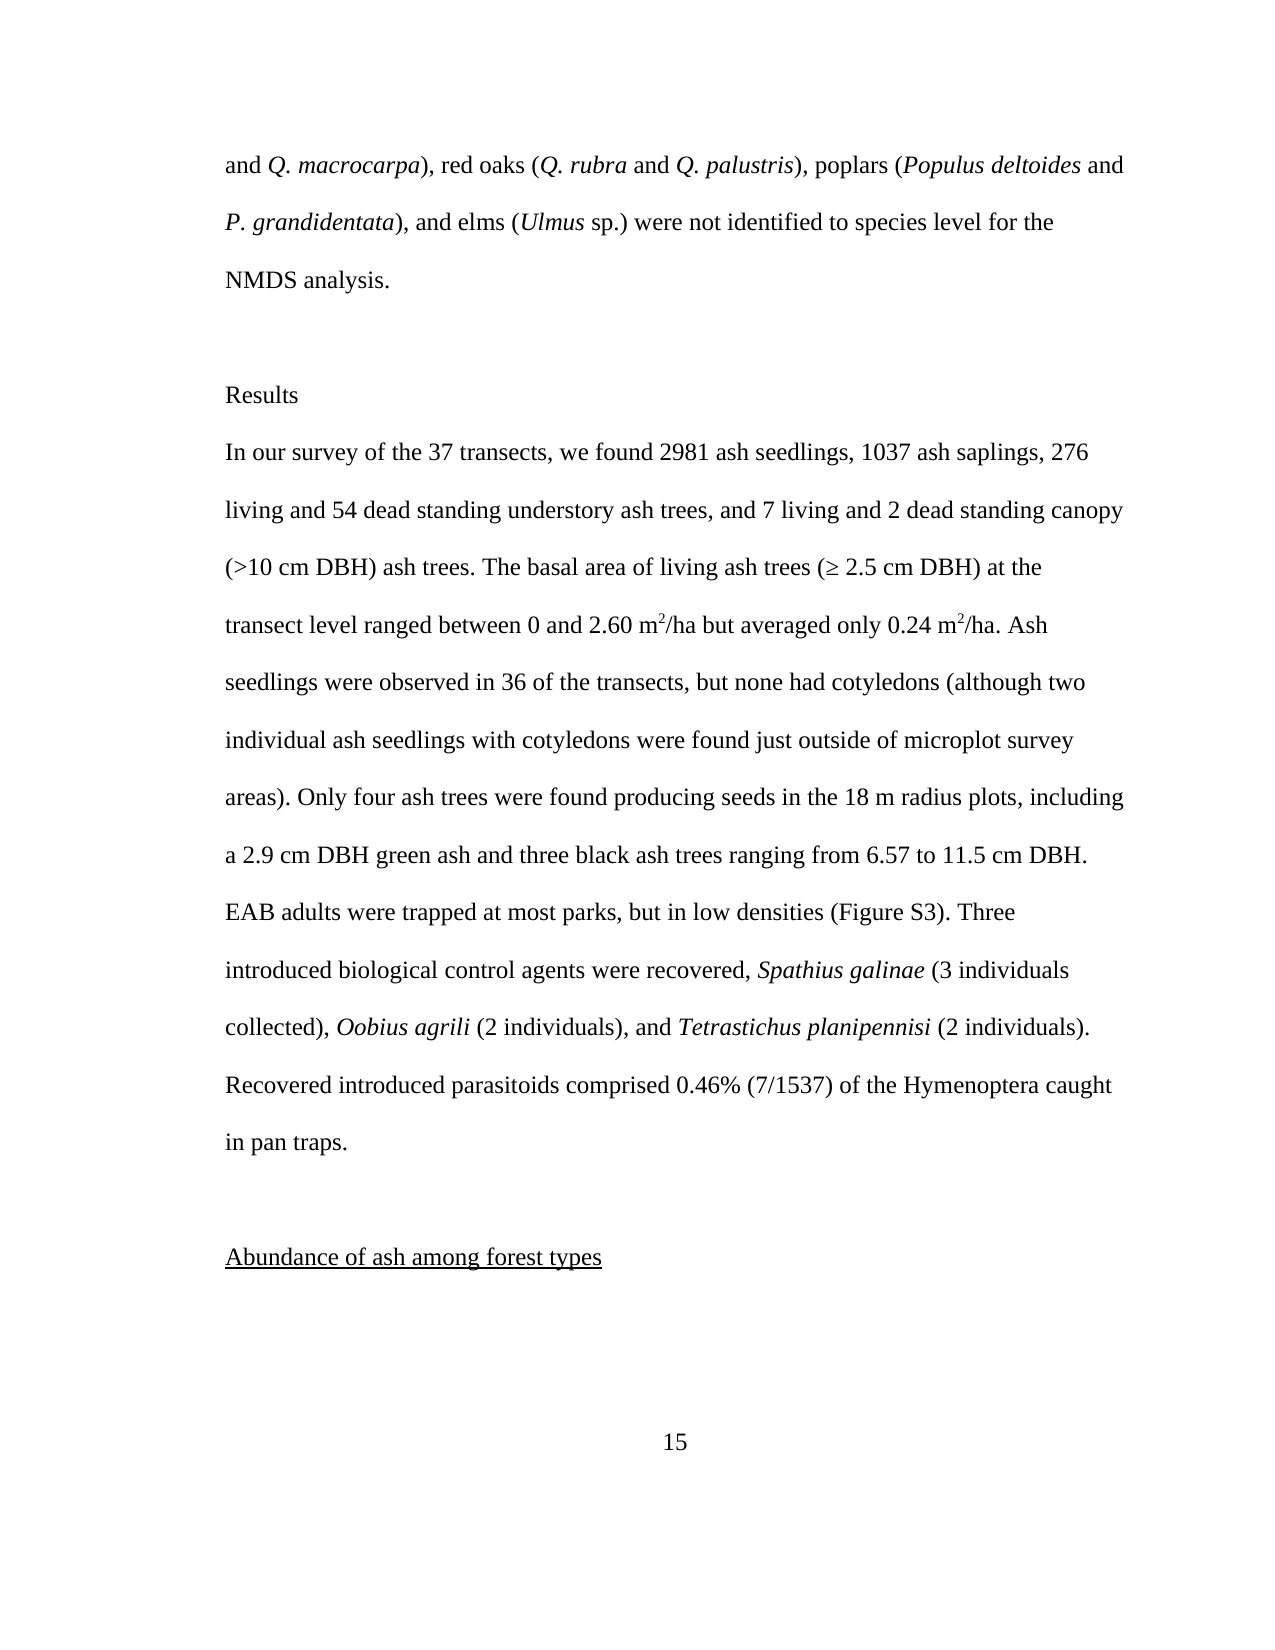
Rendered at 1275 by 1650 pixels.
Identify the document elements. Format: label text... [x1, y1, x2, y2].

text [225, 150, 1125, 294]
text Abundance of ash among forest types [225, 1242, 1125, 1271]
text Results [225, 380, 1125, 409]
text In our survey of the 37 transects, we found 2981 ash seedlings, 1037 ash saplings, 276 living and 54 dead standing understory ash trees, and 7 living and 2 dead standing canopy (>10 cm DBH) ash trees. The basal area of living ash trees (≥ 2.5 cm DBH) at the transect level ranged between 0 and 2.60 m2/ha but averaged only 0.24 m2/ha. Ash seedlings were observed in 36 of the transects, but none had cotyledons (although two individual ash seedlings with cotyledons were found just outside of microplot survey areas). Only four ash trees were found producing seeds in the 18 m radius plots, including a 2.9 cm DBH green ash and three black ash trees ranging from 6.57 to 11.5 cm DBH. EAB adults were trapped at most parks, but in low densities (Figure S3). Three introduced biological control agents were recovered, Spathius galinae (3 individuals collected), Oobius agrili (2 individuals), and Tetrastichus planipennisi (2 individuals). Recovered introduced parasitoids comprised 0.46% (7/1537) of the Hymenoptera caught in pan traps. [225, 437, 1125, 1214]
